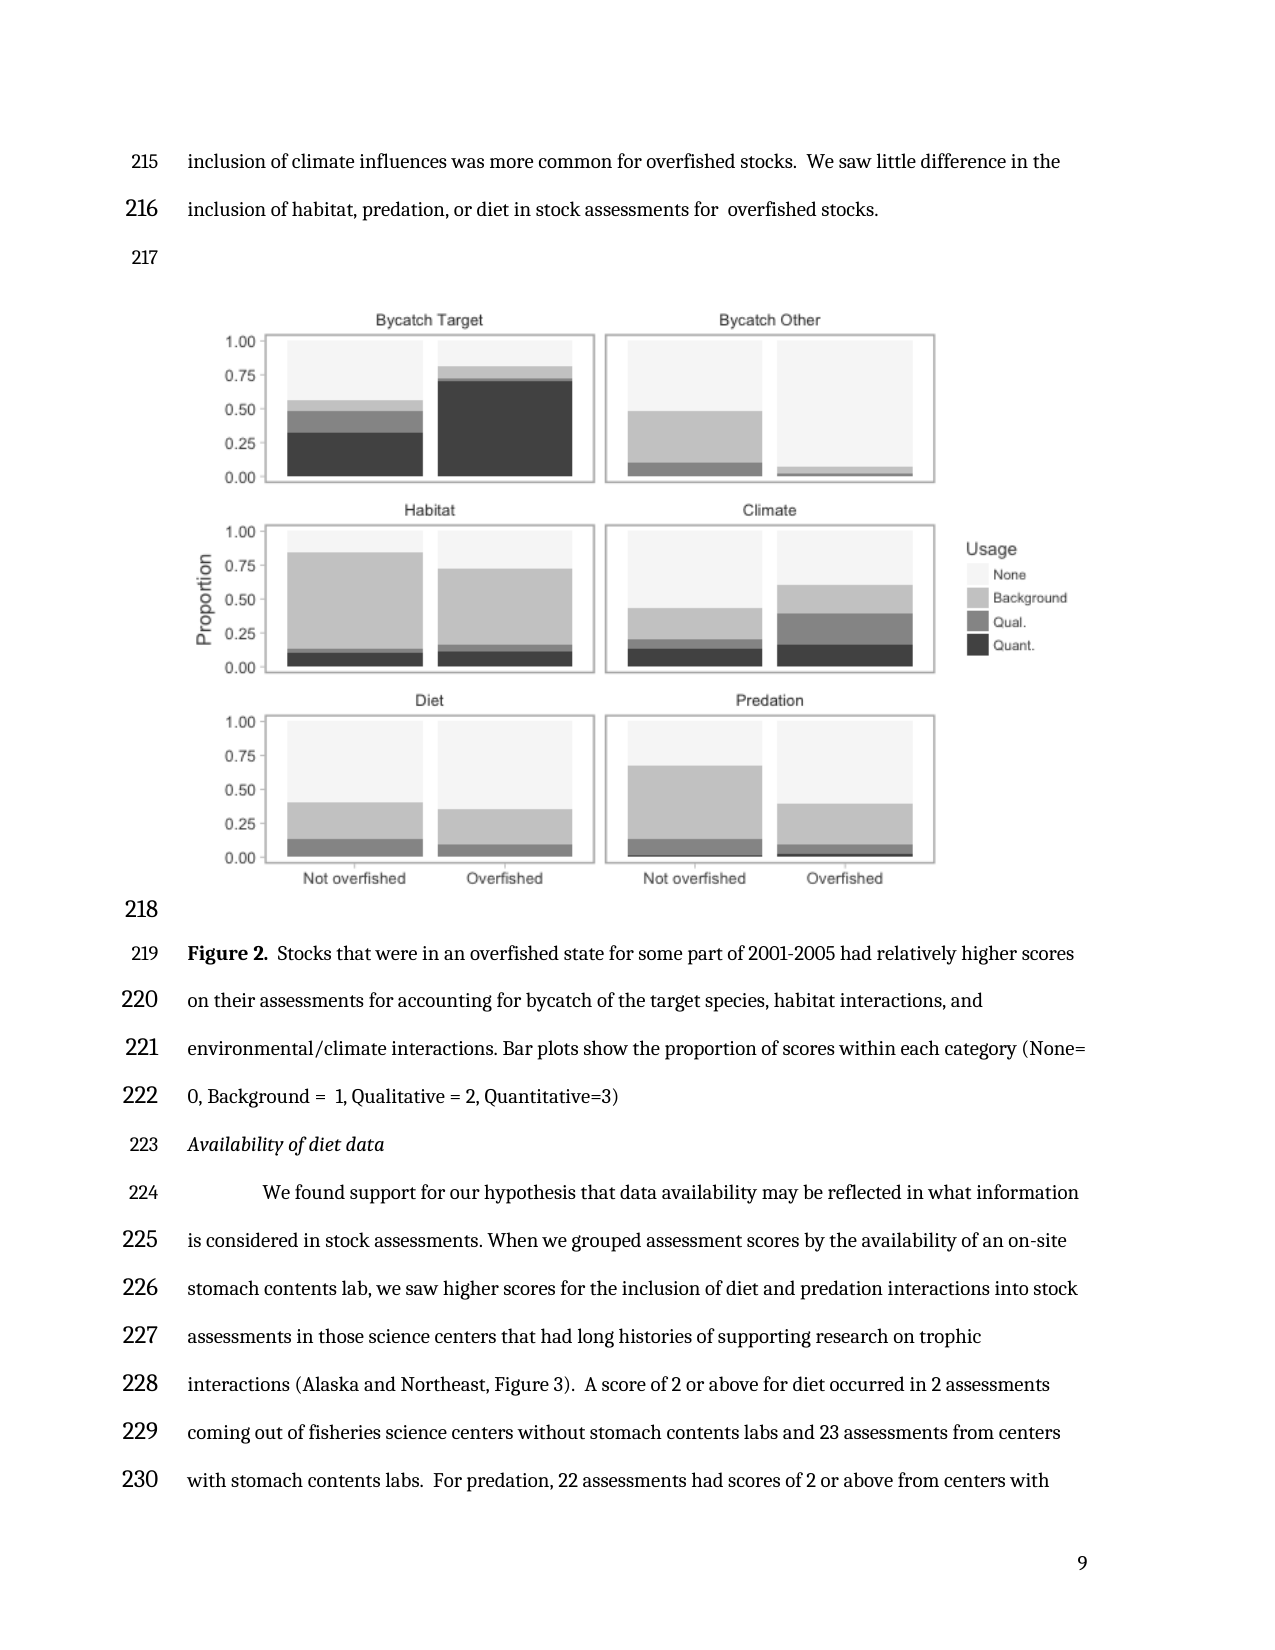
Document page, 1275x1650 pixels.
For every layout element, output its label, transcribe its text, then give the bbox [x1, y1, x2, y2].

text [187, 1181, 1087, 1492]
text Figure 2. Stocks that were in an overfished state for some part of 2001-2005 had relatively higher scores on their assessments for accounting for bycatch of the target species, habitat interactions, and environmental/climate interactions. Bar plots show the proportion of scores within each category (None= 0, Background = 1, Qualitative = 2, Quantitative=3) [187, 941, 1087, 1109]
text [187, 150, 1087, 222]
picture [187, 293, 1088, 918]
text Availability of diet data [187, 1133, 1087, 1157]
